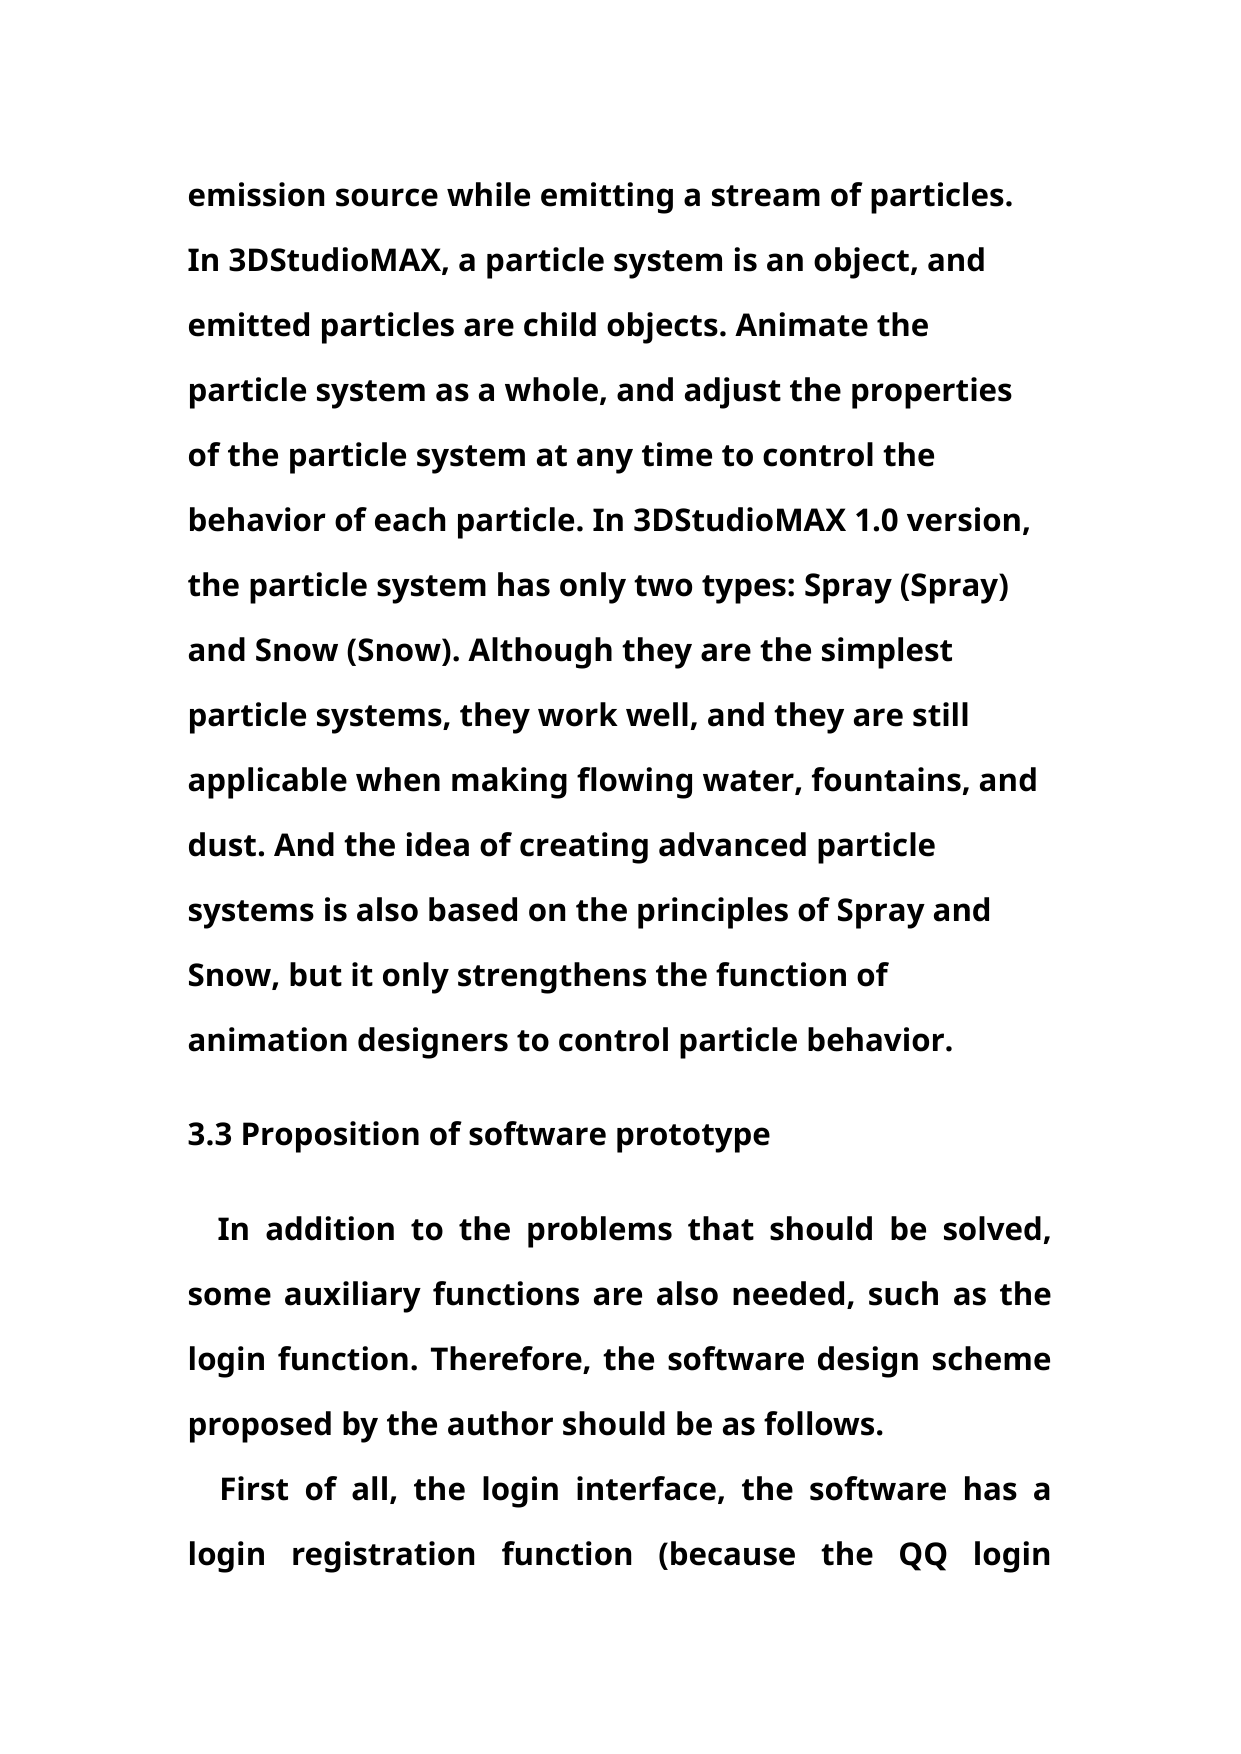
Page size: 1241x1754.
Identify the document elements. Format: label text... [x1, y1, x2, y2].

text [187, 1455, 1053, 1585]
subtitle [187, 162, 1053, 1072]
subtitle 3.3 Proposition of software prototype [187, 1101, 1053, 1166]
text In addition to the problems that should be solved, some auxiliary functions are also needed, such as the login function. Therefore, the software design scheme proposed by the author should be as follows. [187, 1195, 1053, 1455]
